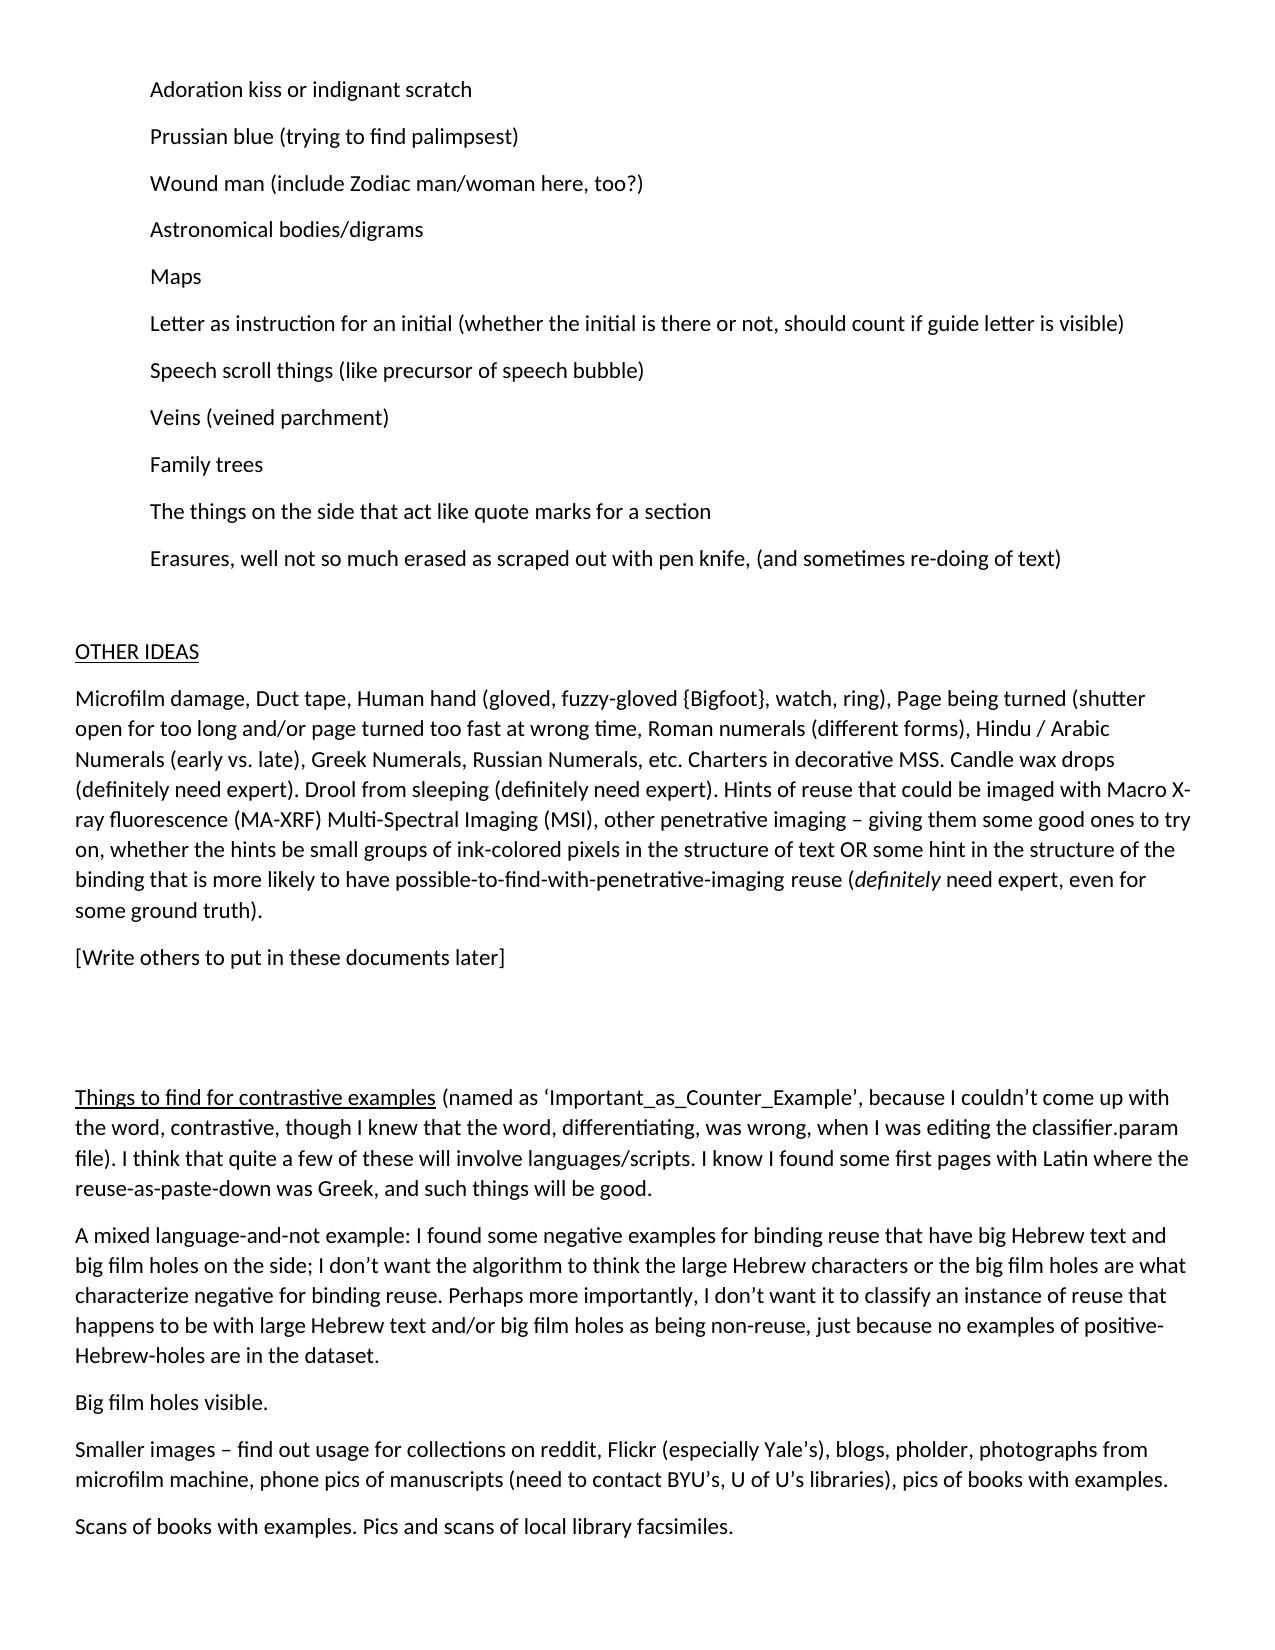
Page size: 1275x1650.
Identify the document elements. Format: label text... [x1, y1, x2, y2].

text The things on the side that act like quote marks for a section [75, 497, 1200, 525]
text Family trees [75, 450, 1200, 478]
text Adoration kiss or indignant scratch [75, 75, 1200, 103]
text Erasures, well not so much erased as scraped out with pen knife, (and sometimes re-doing of text) [75, 544, 1200, 572]
text Prussian blue (trying to find palimpsest) [75, 122, 1200, 150]
text Astronomical bodies/digrams [75, 216, 1200, 244]
text [Write others to put in these documents later] [75, 943, 1200, 971]
text Smaller images – find out usage for collections on reddit, Flickr (especially Yale’s), blogs, pholder, photographs from microfilm machine, phone pics of manuscripts (need to contact BYU’s, U of U’s libraries), pics of books with examples. [75, 1435, 1200, 1494]
text Wound man (include Zodiac man/woman here, too?) [75, 169, 1200, 197]
text Speech scroll things (like precursor of speech bubble) [75, 356, 1200, 384]
text Scans of books with examples. Pics and scans of local library facsimiles. [75, 1512, 1200, 1541]
text Letter as instruction for an initial (whether the initial is there or not, should count if guide letter is visible) [75, 309, 1200, 337]
text A mixed language-and-not example: I found some negative examples for binding reuse that have big Hebrew text and big film holes on the side; I don’t want the algorithm to think the large Hebrew characters or the big film holes are what characterize negative for binding reuse. Perhaps more importantly, I don’t want it to classify an instance of reuse that happens to be with large Hebrew text and/or big film holes as being non-reuse, just because no examples of positive-Hebrew-holes are in the dataset. [75, 1221, 1200, 1370]
text Things to find for contrastive examples (named as ‘Important_as_Counter_Example’, because I couldn’t come up with the word, contrastive, though I knew that the word, differentiating, was wrong, when I was editing the classifier.param file). I think that quite a few of these will involve languages/scripts. I know I found some first pages with Latin where the reuse-as-paste-down was Greek, and such things will be good. [75, 1083, 1200, 1202]
text Veins (veined parchment) [75, 403, 1200, 431]
text OTHER IDEAS [75, 637, 1200, 666]
text Microfilm damage, Duct tape, Human hand (gloved, fuzzy-gloved {Bigfoot}, watch, ring), Page being turned (shutter open for too long and/or page turned too fast at wrong time, Roman numerals (different forms), Hindu / Arabic Numerals (early vs. late), Greek Numerals, Russian Numerals, etc. Charters in decorative MSS. Candle wax drops (definitely need expert). Drool from sleeping (definitely need expert). Hints of reuse that could be imaged with Macro X-ray fluorescence (MA-XRF) Multi-Spectral Imaging (MSI), other penetrative imaging – giving them some good ones to try on, whether the hints be small groups of ink-colored pixels in the structure of text OR some hint in the structure of the binding that is more likely to have possible-to-find-with-penetrative-imaging reuse (definitely need expert, even for some ground truth). [75, 684, 1200, 924]
text Maps [75, 262, 1200, 291]
text Big film holes visible. [75, 1388, 1200, 1417]
